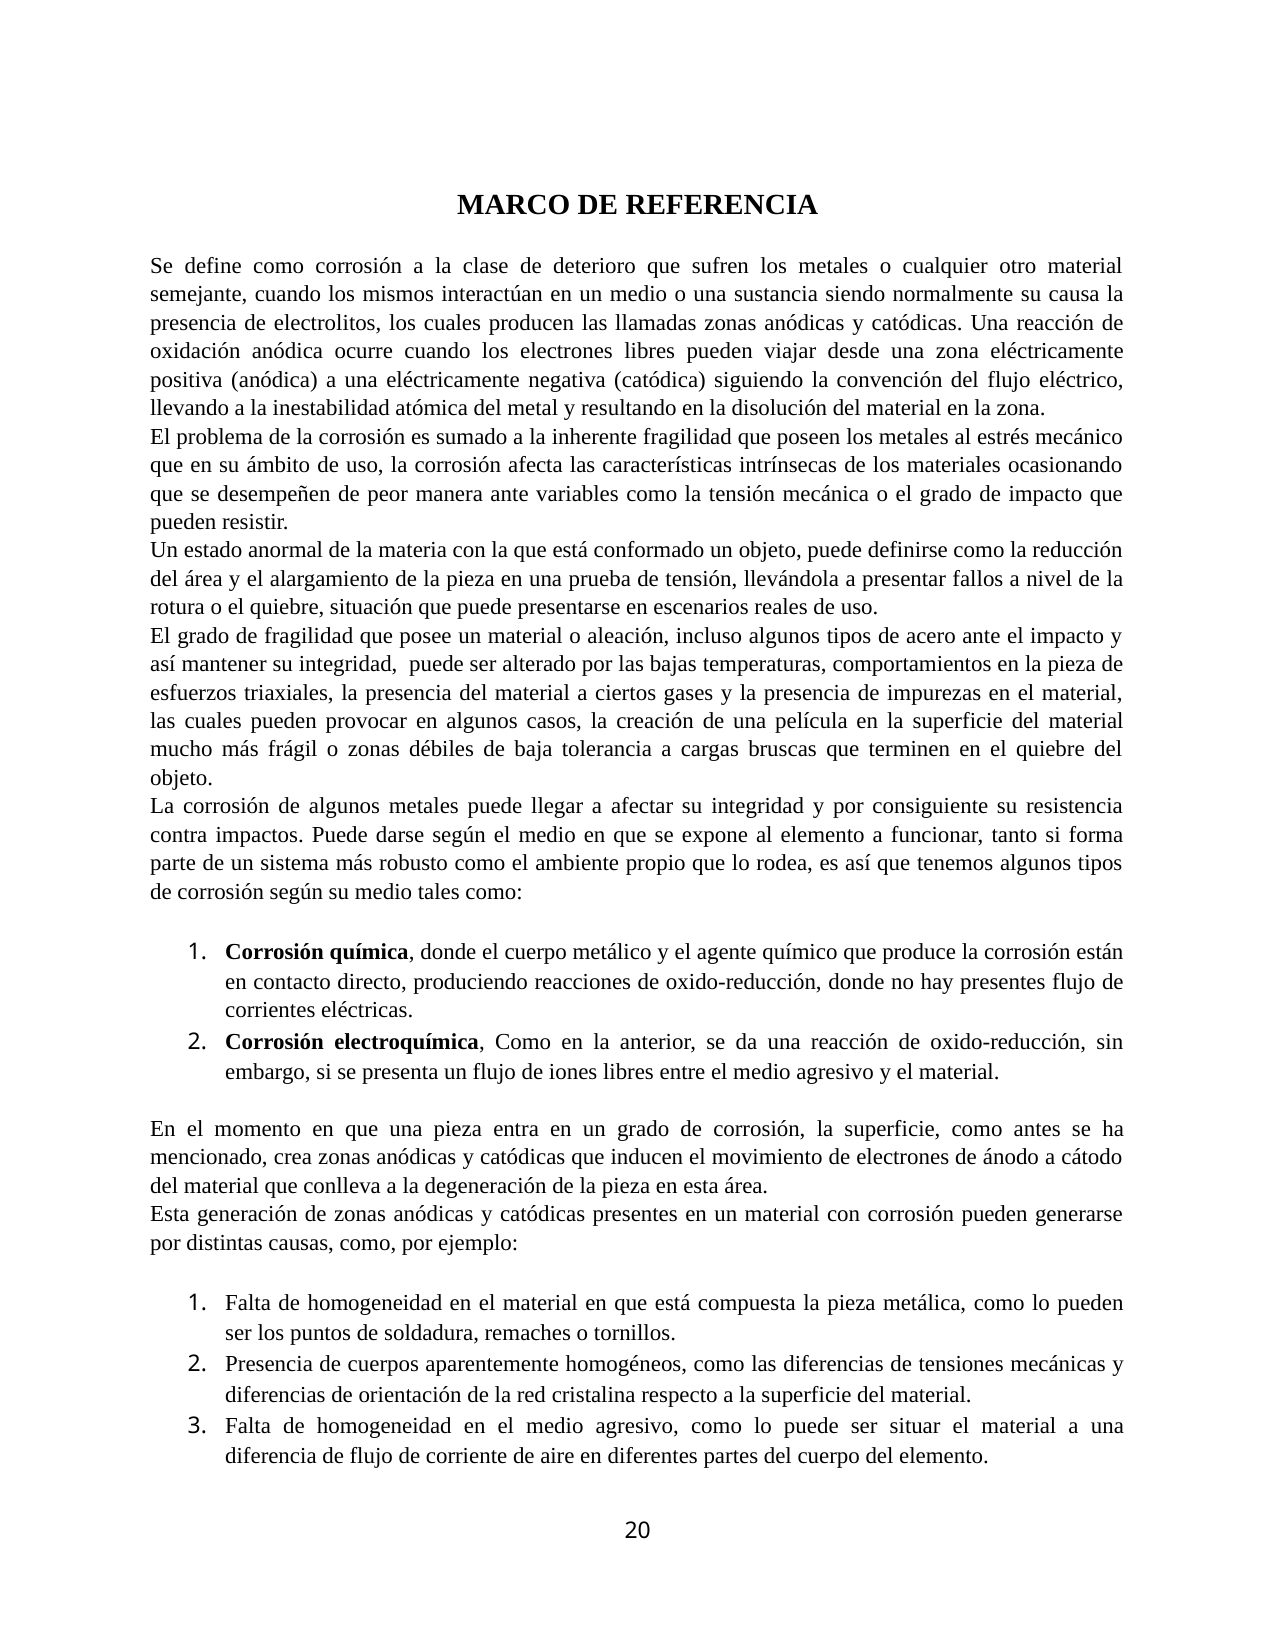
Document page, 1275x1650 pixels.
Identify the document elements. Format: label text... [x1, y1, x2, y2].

text El problema de la corrosión es sumado a la inherente fragilidad que poseen los metales al estrés mecánico que en su ámbito de uso, la corrosión afecta las características intrínsecas de los materiales ocasionando que se desempeñen de peor manera ante variables como la tensión mecánica o el grado de impacto que pueden resistir. [150, 423, 1125, 534]
text Se define como corrosión a la clase de deterioro que sufren los metales o cualquier otro material semejante, cuando los mismos interactúan en un medio o una sustancia siendo normalmente su causa la presencia de electrolitos, los cuales producen las llamadas zonas anódicas y catódicas. Una reacción de oxidación anódica ocurre cuando los electrones libres pueden viajar desde una zona eléctricamente positiva (anódica) a una eléctricamente negativa (catódica) siguiendo la convención del flujo eléctrico, llevando a la inestabilidad atómica del metal y resultando en la disolución del material en la zona. [150, 252, 1125, 421]
subtitle MARCO DE REFERENCIA [150, 187, 1125, 221]
text El grado de fragilidad que posee un material o aleación, incluso algunos tipos de acero ante el impacto y así mantener su integridad, puede ser alterado por las bajas temperaturas, comportamientos en la pieza de esfuerzos triaxiales, la presencia del material a ciertos gases y la presencia de impurezas en el material, las cuales pueden provocar en algunos casos, la creación de una película en la superficie del material mucho más frágil o zonas débiles de baja tolerancia a cargas bruscas que terminen en el quiebre del objeto. [150, 622, 1125, 790]
text Un estado anormal de la materia con la que está conformado un objeto, puede definirse como la reducción del área y el alargamiento de la pieza en una prueba de tensión, llevándola a presentar fallos a nivel de la rotura o el quiebre, situación que puede presentarse en escenarios reales de uso. [150, 536, 1125, 620]
list Corrosión electroquímica, Como en la anterior, se da una reacción de oxido-reducción, sin embargo, si se presenta un flujo de iones libres entre el medio agresivo y el material. [187, 1025, 1125, 1084]
text La corrosión de algunos metales puede llegar a afectar su integridad y por consiguiente su resistencia contra impactos. Puede darse según el medio en que se expone al elemento a funcionar, tanto si forma parte de un sistema más robusto como el ambiente propio que lo rodea, es así que tenemos algunos tipos de corrosión según su medio tales como: [150, 792, 1125, 904]
list Corrosión química, donde el cuerpo metálico y el agente químico que produce la corrosión están en contacto directo, produciendo reacciones de oxido-reducción, donde no hay presentes flujo de corrientes eléctricas. [187, 934, 1125, 1023]
list Presencia de cuerpos aparentemente homogéneos, como las diferencias de tensiones mecánicas y diferencias de orientación de la red cristalina respecto a la superficie del material. [187, 1347, 1125, 1407]
text En el momento en que una pieza entra en un grado de corrosión, la superficie, como antes se ha mencionado, crea zonas anódicas y catódicas que inducen el movimiento de electrones de ánodo a cátodo del material que conlleva a la degeneración de la pieza en esta área. [150, 1115, 1125, 1198]
text Esta generación de zonas anódicas y catódicas presentes en un material con corrosión pueden generarse por distintas causas, como, por ejemplo: [150, 1200, 1125, 1255]
list Falta de homogeneidad en el material en que está compuesta la pieza metálica, como lo pueden ser los puntos de soldadura, remaches o tornillos. [187, 1286, 1125, 1345]
list Falta de homogeneidad en el medio agresivo, como lo puede ser situar el material a una diferencia de flujo de corriente de aire en diferentes partes del cuerpo del elemento. [187, 1409, 1125, 1469]
